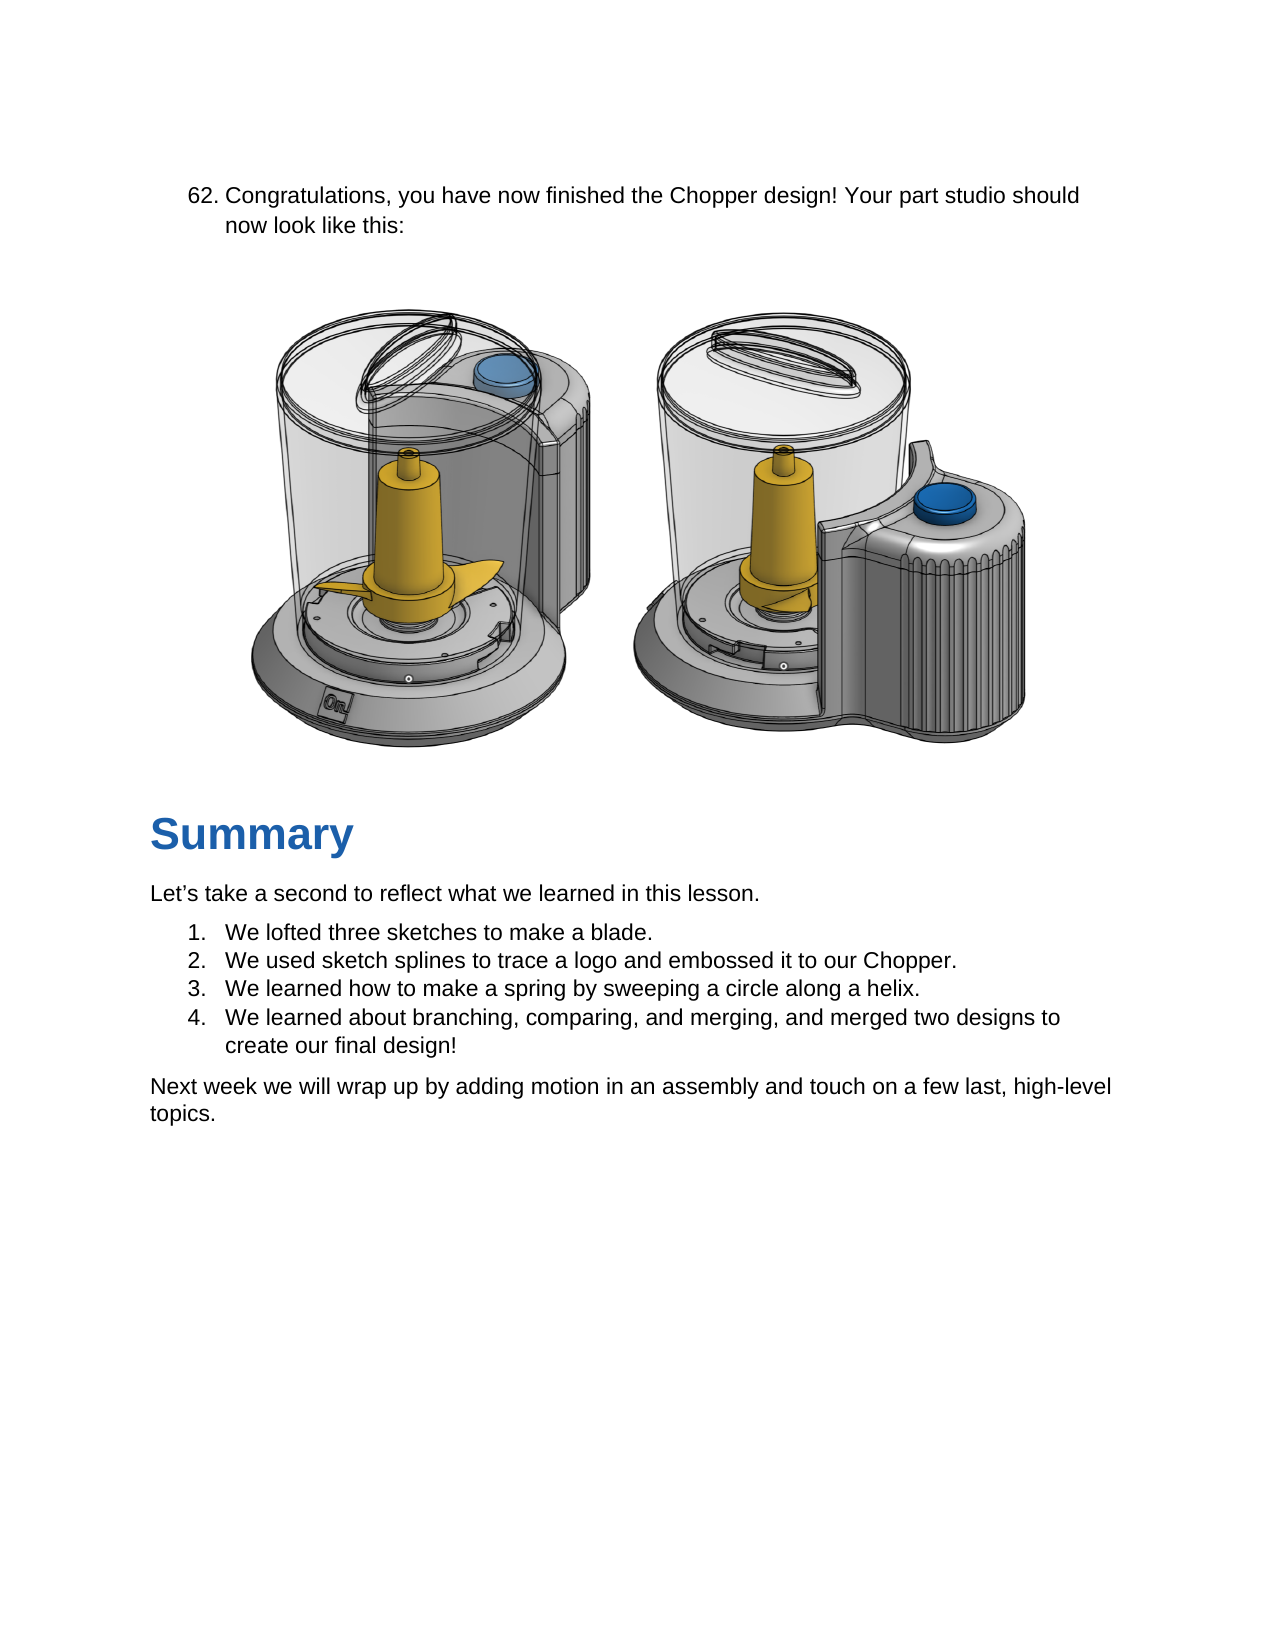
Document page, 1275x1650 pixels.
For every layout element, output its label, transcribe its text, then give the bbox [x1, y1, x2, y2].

list We learned how to make a spring by sweeping a circle along a helix. [187, 975, 1125, 1002]
list We learned about branching, comparing, and merging, and merged two designs to create our final design! [187, 1004, 1125, 1058]
list We lofted three sketches to make a blade. [187, 918, 1125, 945]
list Congratulations, you have now finished the Chopper design! Your part studio should now look like this: [187, 182, 1125, 239]
text Let’s take a second to reflect what we learned in this lesson. [150, 879, 1125, 906]
list We used sketch splines to trace a logo and embossed it to our Chopper. [187, 947, 1125, 973]
picture [623, 299, 1039, 755]
text Next week we will wrap up by adding motion in an assembly and touch on a few last, high-level topics. [150, 1073, 1125, 1126]
picture [236, 295, 605, 755]
subtitle Summary [150, 807, 1125, 859]
